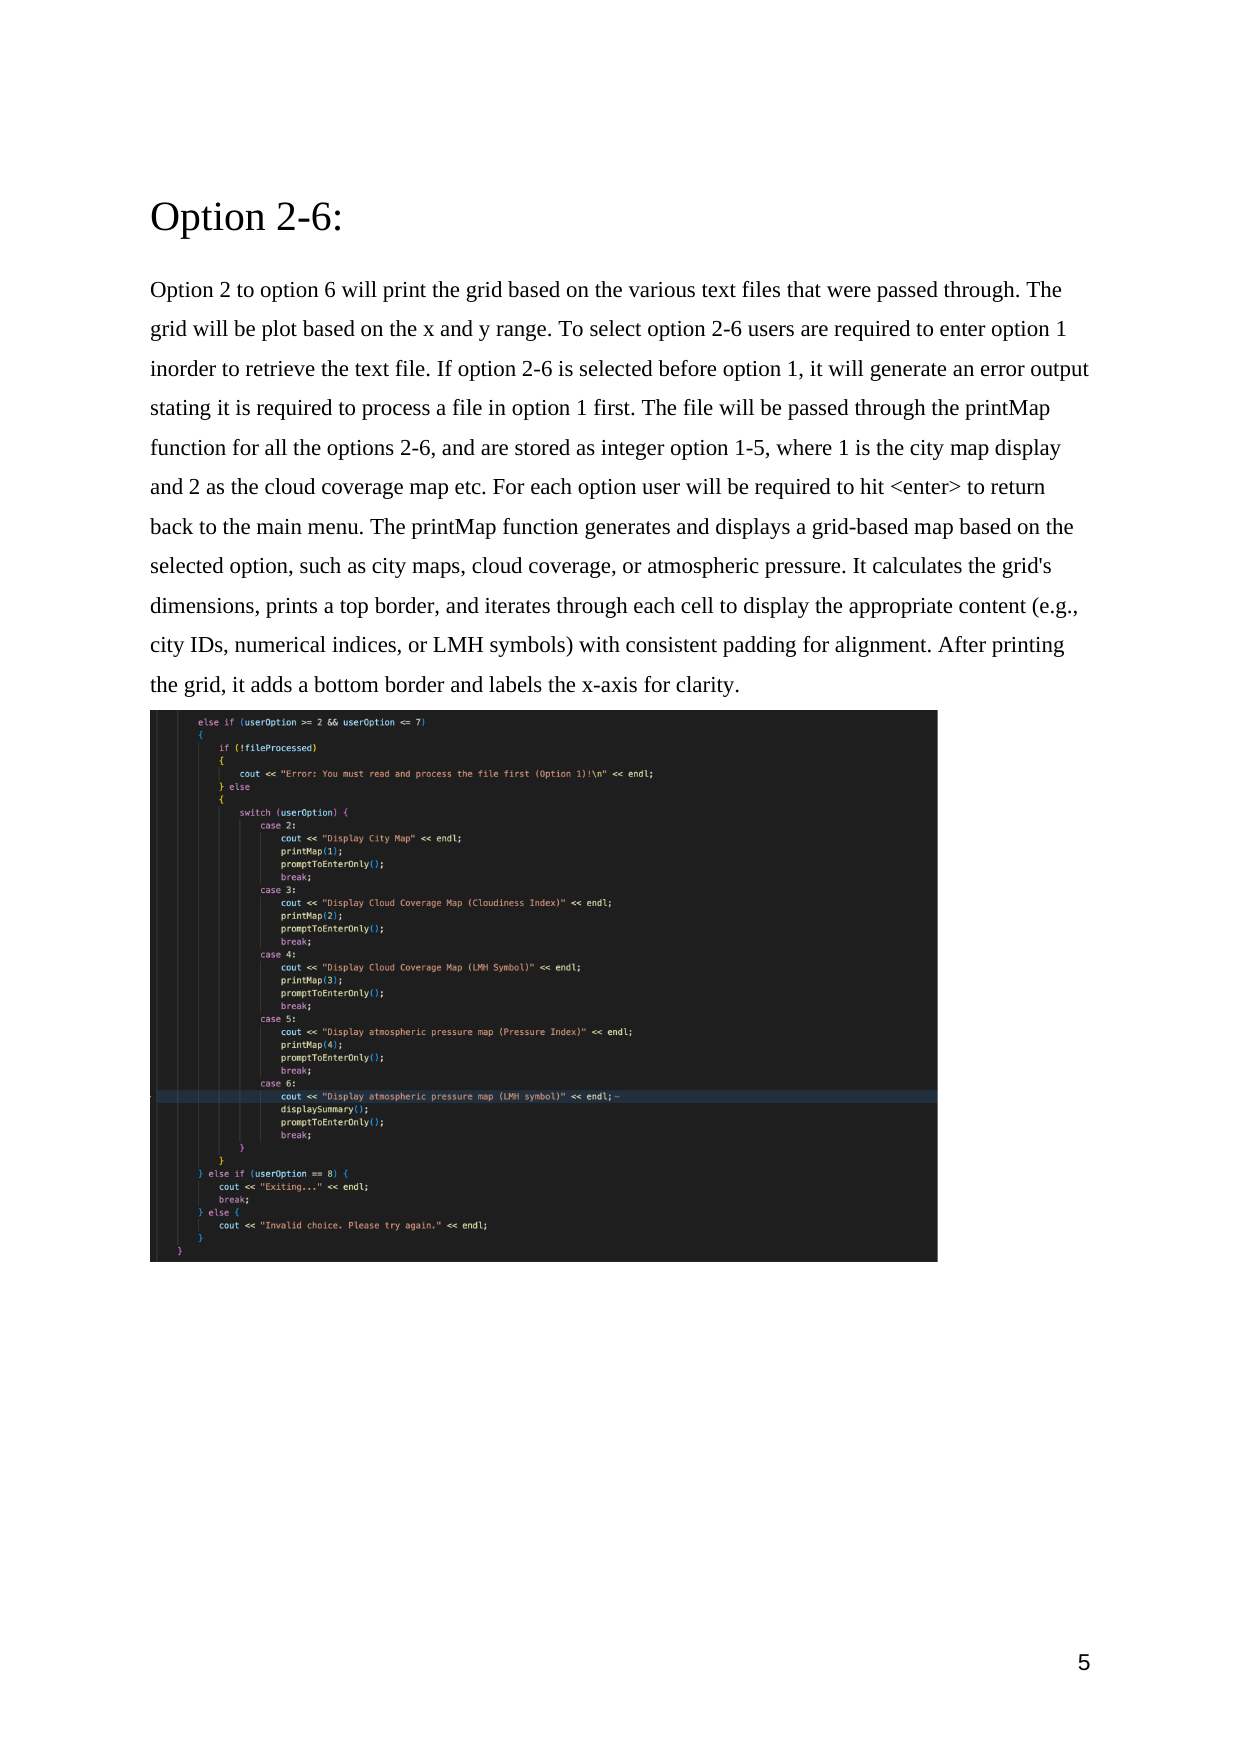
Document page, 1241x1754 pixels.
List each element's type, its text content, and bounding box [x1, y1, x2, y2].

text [150, 276, 1090, 1266]
subtitle Option 2-6: [150, 192, 1090, 239]
picture [150, 710, 938, 1262]
